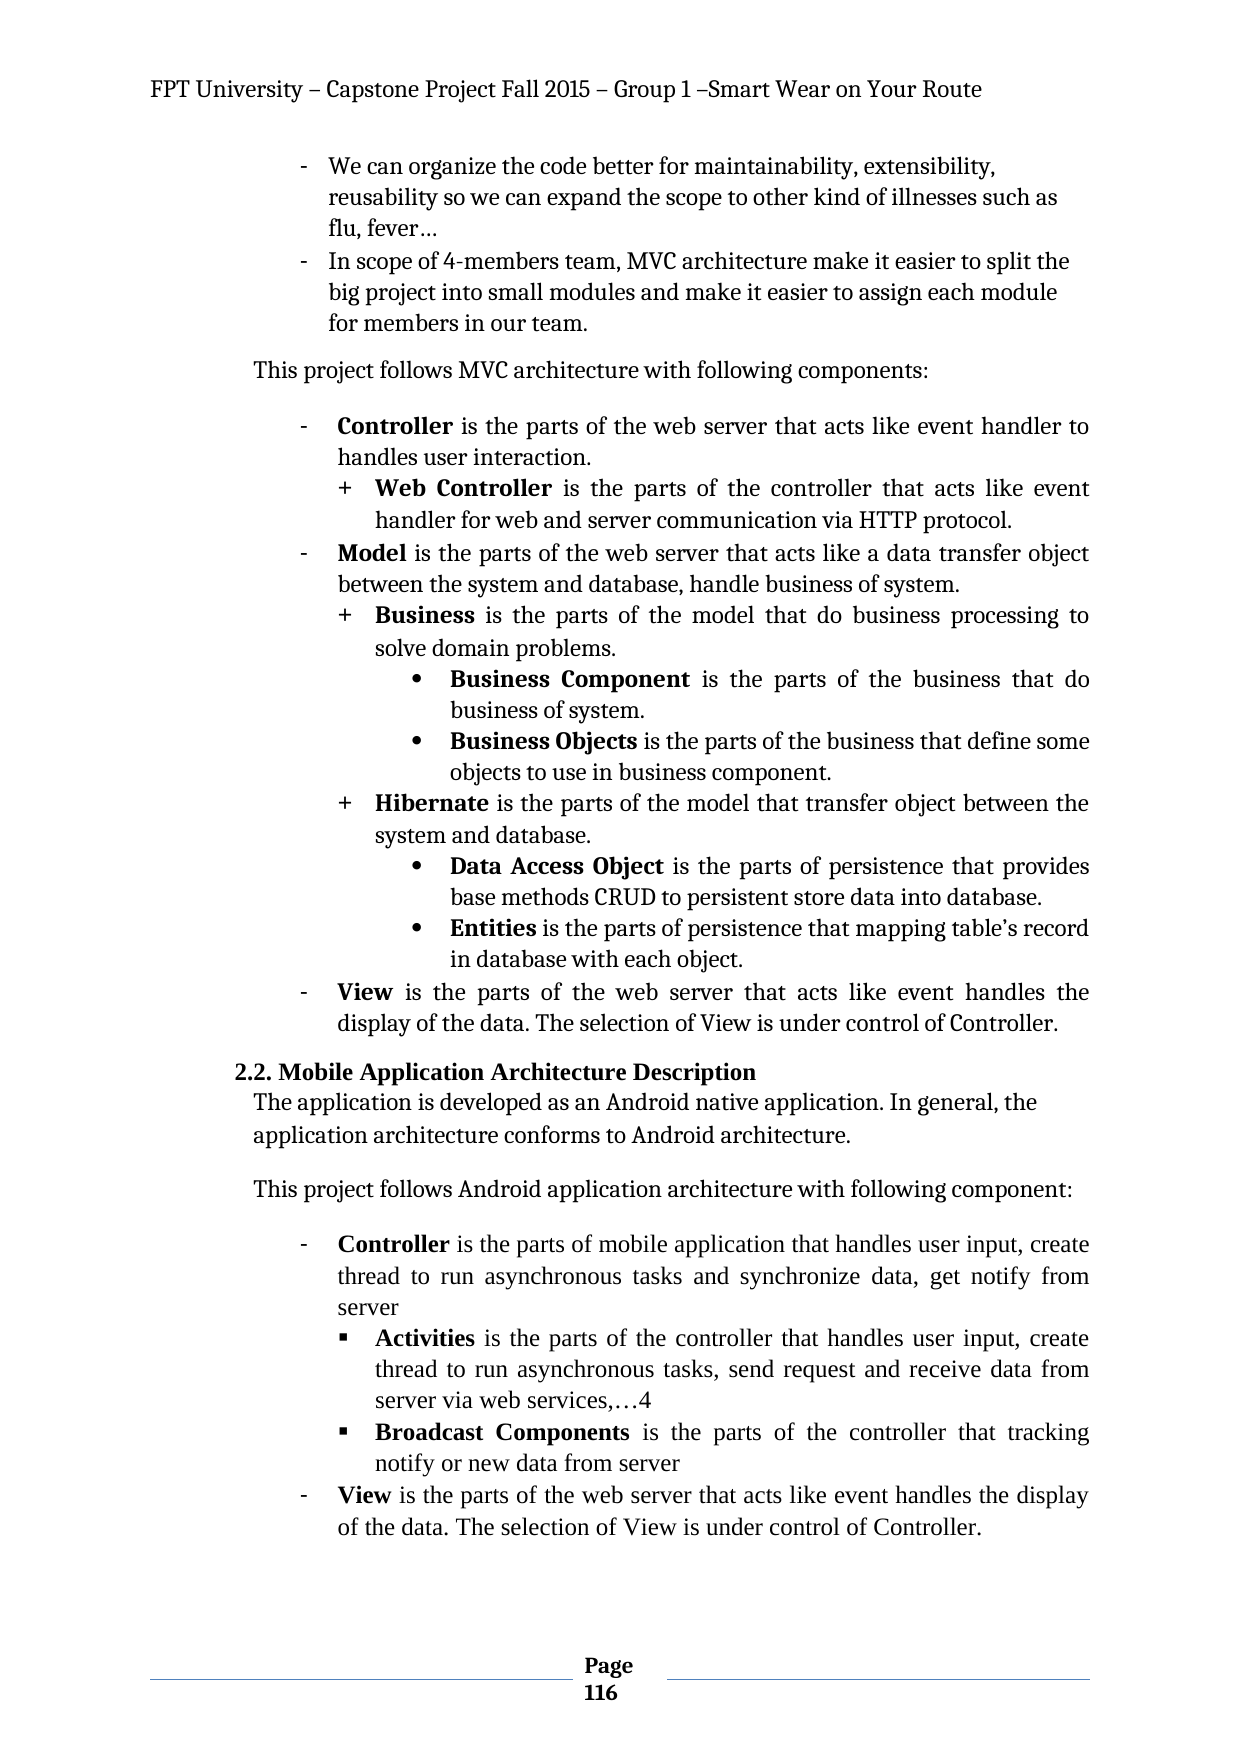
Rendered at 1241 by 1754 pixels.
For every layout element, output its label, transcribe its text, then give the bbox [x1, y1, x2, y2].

list In scope of 4-members team, MVC architecture make it easier to split the big project into small modules and make it easier to assign each module for members in our team. [300, 245, 1090, 337]
list Broadcast Components is the parts of the controller that tracking notify or new data from server [337, 1417, 1090, 1476]
list Business Component is the parts of the business that do business of system. [412, 665, 1090, 724]
list View is the parts of the web server that acts like event handles the display of the data. The selection of View is under control of Controller. [300, 1479, 1090, 1540]
text This project follows Android application architecture with following component: [253, 1175, 1090, 1203]
subtitle 2.2. Mobile Application Architecture Description [234, 1057, 1090, 1086]
list Data Access Object is the parts of persistence that provides base methods CRUD to persistent store data into database. [412, 852, 1090, 912]
list Web Controller is the parts of the controller that acts like event handler for web and server communication via HTTP protocol. [337, 474, 1090, 535]
list Entities is the parts of persistence that mapping table’s record in database with each object. [412, 914, 1090, 974]
list Business Objects is the parts of the business that define some objects to use in business component. [412, 727, 1090, 787]
list Model is the parts of the web server that acts like a data transfer object between the system and database, handle business of system. [300, 537, 1090, 599]
list Hibernate is the parts of the model that transfer object between the system and database. [337, 789, 1090, 850]
list Business is the parts of the model that do business processing to solve domain problems. [337, 601, 1090, 662]
list We can organize the code better for maintainability, extensibility, reusability so we can expand the scope to other kind of illnesses such as flu, fever… [300, 150, 1090, 243]
list View is the parts of the web server that acts like event handles the display of the data. The selection of View is under control of Controller. [300, 976, 1090, 1038]
list Activities is the parts of the controller that handles user input, create thread to run asynchronous tasks, send request and receive data from server via web services,…4 [337, 1323, 1090, 1414]
list Controller is the parts of the web server that acts like event handler to handles user interaction. [300, 410, 1090, 472]
text The application is developed as an Android native application. In general, the application architecture conforms to Android architecture. [253, 1088, 1090, 1150]
text This project follows MVC architecture with following components: [253, 356, 1090, 385]
list Controller is the parts of mobile application that handles user input, create thread to run asynchronous tasks and synchronize data, get notify from server [300, 1229, 1090, 1321]
